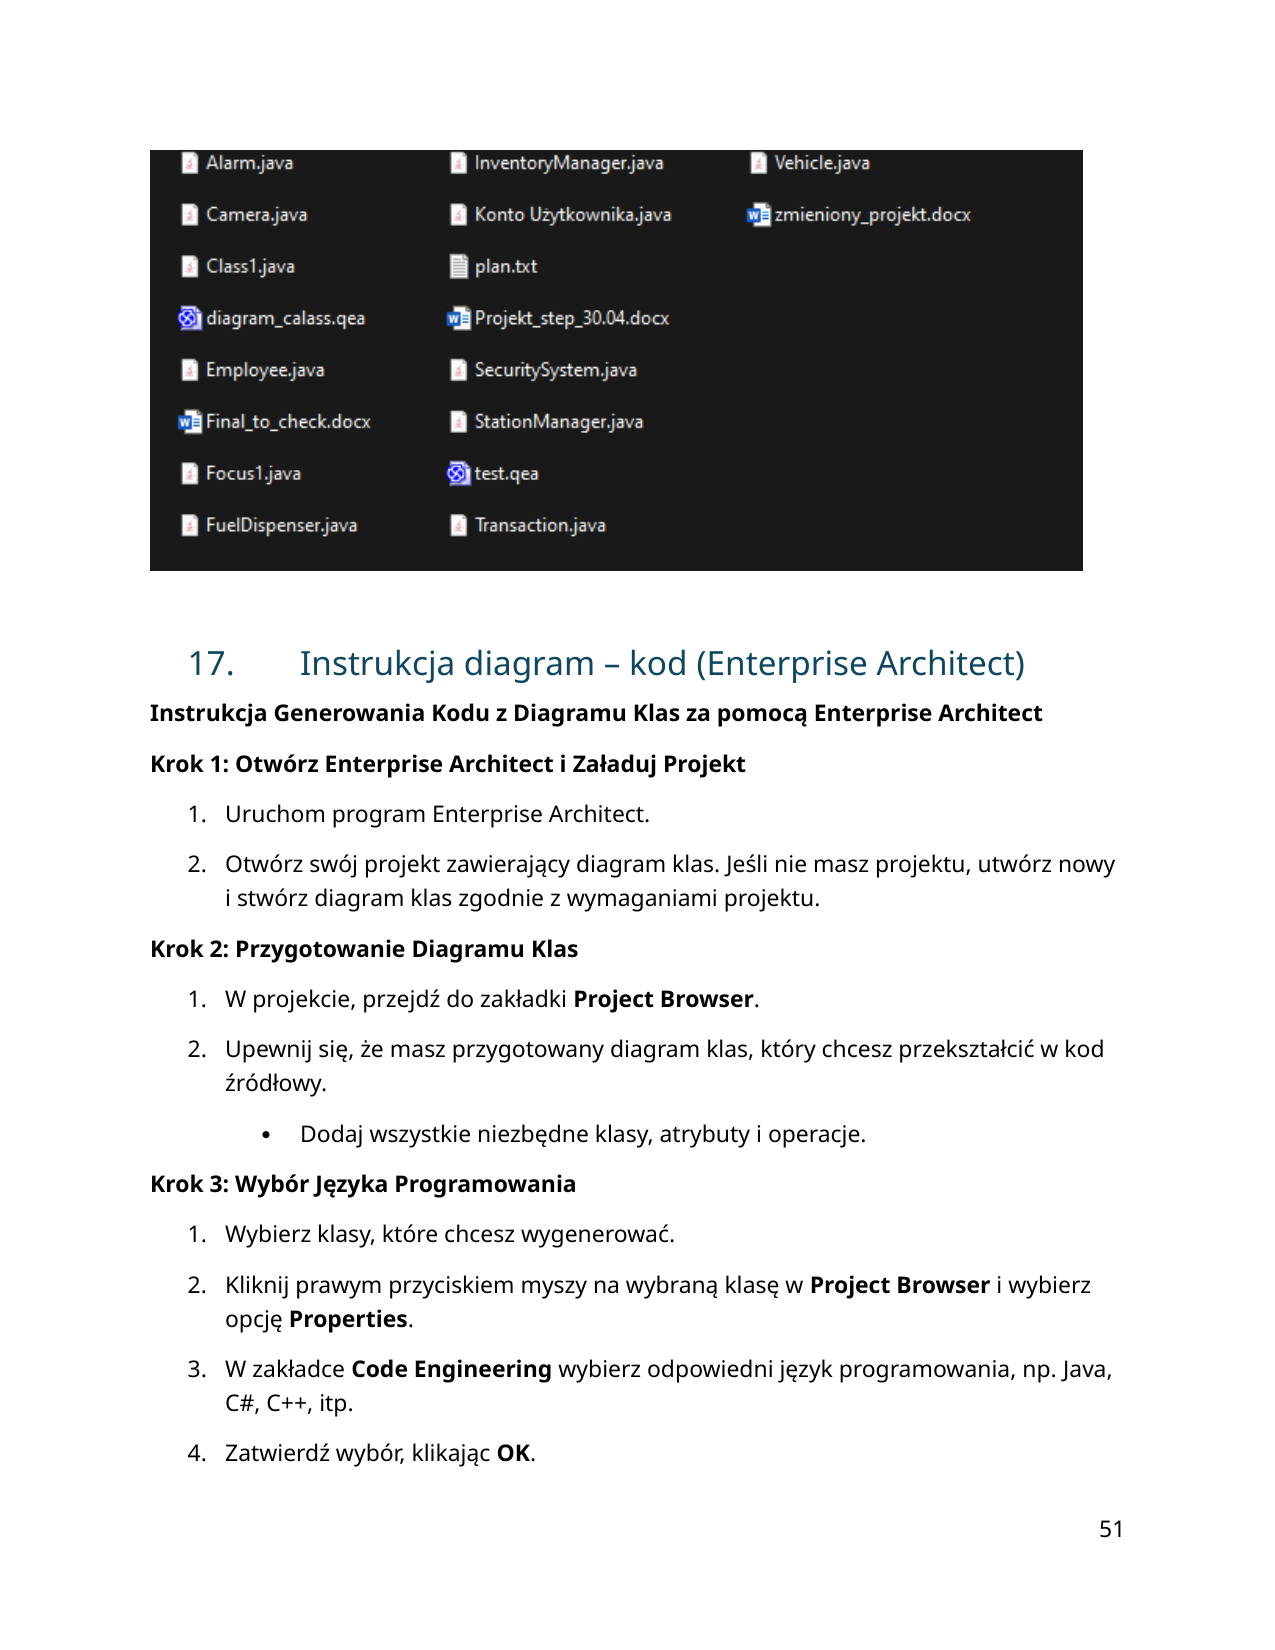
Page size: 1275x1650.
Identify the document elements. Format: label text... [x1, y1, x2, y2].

text Instrukcja Generowania Kodu z Diagramu Klas za pomocą Enterprise Architect [150, 697, 1125, 728]
picture [150, 150, 1083, 571]
text Krok 1: Otwórz Enterprise Architect i Załaduj Projekt [150, 748, 1125, 779]
list Kliknij prawym przyciskiem myszy na wybraną klasę w Project Browser i wybierz opcję Properties. [187, 1269, 1125, 1334]
text Krok 2: Przygotowanie Diagramu Klas [150, 933, 1125, 964]
list Upewnij się, że masz przygotowany diagram klas, który chcesz przekształcić w kod źródłowy. [187, 1033, 1125, 1098]
list W projekcie, przejdź do zakładki Project Browser. [187, 983, 1125, 1014]
list Zatwierdź wybór, klikając OK. [187, 1437, 1125, 1468]
text Krok 3: Wybór Języka Programowania [150, 1168, 1125, 1199]
subtitle Instrukcja diagram – kod (Enterprise Architect) [187, 640, 1125, 685]
list Wybierz klasy, które chcesz wygenerować. [187, 1218, 1125, 1250]
list Otwórz swój projekt zawierający diagram klas. Jeśli nie masz projektu, utwórz nowy i stwórz diagram klas zgodnie z wymaganiami projektu. [187, 848, 1125, 913]
list Uruchom program Enterprise Architect. [187, 798, 1125, 829]
list Dodaj wszystkie niezbędne klasy, atrybuty i operacje. [262, 1118, 1125, 1149]
list W zakładce Code Engineering wybierz odpowiedni język programowania, np. Java, C#, C++, itp. [187, 1353, 1125, 1418]
